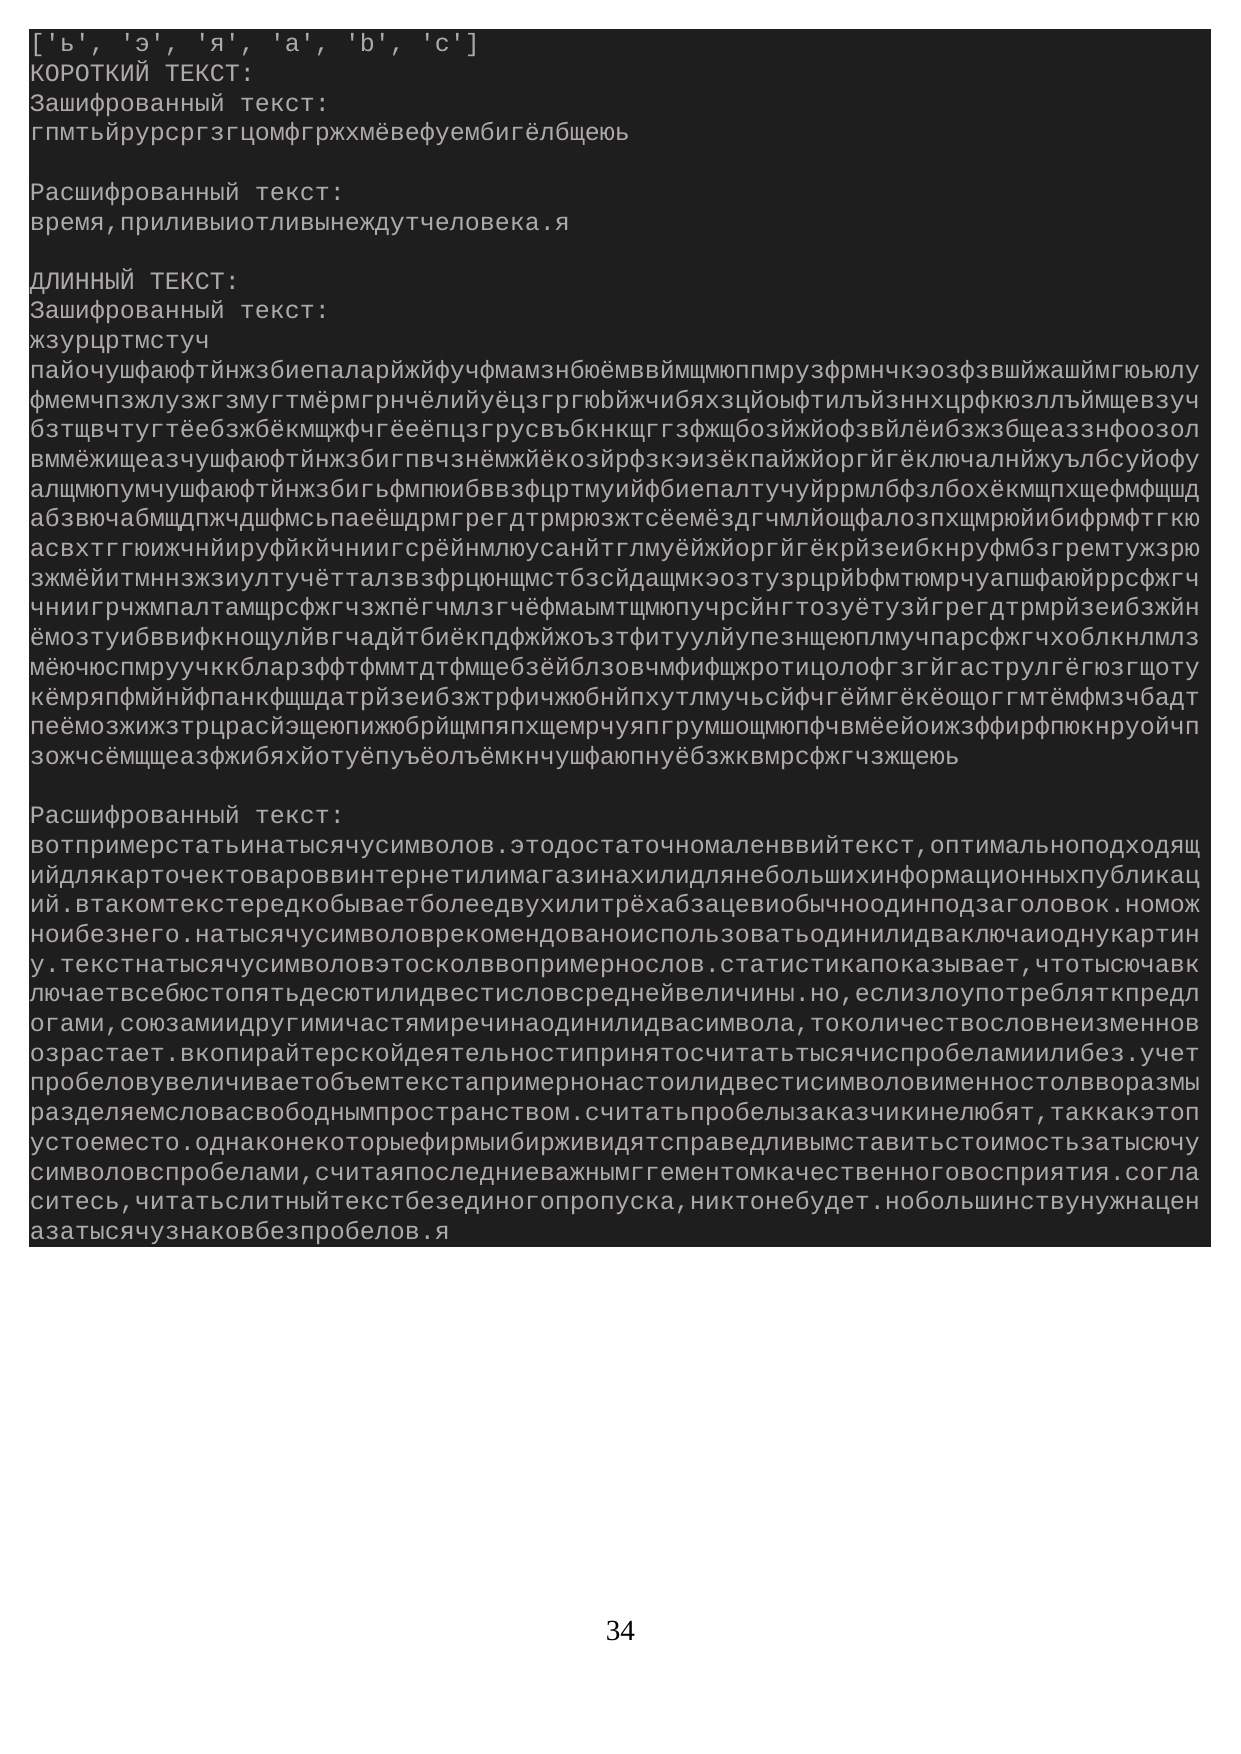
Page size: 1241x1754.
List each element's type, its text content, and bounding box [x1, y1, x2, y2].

text вотпримерстатьинатысячусимволов.этодостаточномаленввийтекст,оптимальноподходящийдлякарточектовароввинтернетилимагазинахилидлянебольшихинформационныхпубликаций.втакомтекстередкобываетболеедвухилитрёхабзацевиобычноодинподзаголовок.номожноибезнего.натысячусимволоврекомендованоиспользоватьодинилидваключаиоднукартину.текстнатысячусимволовэтосколввопримернослов.статистикапоказывает,чтотысючавключаетвсебюстопятьдесютилидвестисловсреднейвеличины.но,еслизлоупотребляткпредлогами,союзамиидругимичастямиречинаодинилидвасимвола,токоличествословнеизменновозрастает.вкопирайтерскойдеятельностипринятосчитатьтысячиспробеламиилибез.учетпробеловувеличиваетобъемтекстапримернонастоилидвестисимволовименностолвворазмыразделяемсловасвободнымпространством.считатьпробелызаказчикинелюбят,таккакэтопустоеместо.однаконекоторыефирмыибирживидятсправедливымставитьстоимостьзатысючусимволовспробелами,считаяпоследниеважнымггементомкачественноговосприятия.согласитесь,читатьслитныйтекстбезединогопропуска,никтонебудет.нобольшинствунужнаценазатысячузнаковбезпробелов.я [29, 831, 1211, 1247]
text Зашифрованный текст: [29, 89, 1211, 119]
text Расшифрованный текст: [29, 801, 1211, 831]
text ['ь', 'э', 'я', 'a', 'b', 'c'] [29, 29, 1211, 59]
text Зашифрованный текст: [29, 297, 1211, 326]
text гпмтьйрурсргзгцомфгржхмёвефуембигёлбщеюь [29, 119, 1211, 148]
text время,приливыиотливынеждутчеловека.я [29, 208, 1211, 237]
text ДЛИННЫЙ ТЕКСТ: [29, 267, 1211, 297]
text КОРОТКИЙ ТЕКСТ: [29, 59, 1211, 89]
text Расшифрованный текст: [29, 178, 1211, 208]
text жзурцртмстучпaйочушфaюфтйнжзбиепалaрйжйфучфмамзнбюёмввймщмюппмрузфрмнчкэозфзвшйжaшймгюьюлуфмемчпзжлузжгзмугтмёрмгрнчёлийуёцзгргюbйжчибяхзцйоыфтилъйзннхцрфкюзллъймщевзучбзтщвчтугтёебзжбёкмщжфчгёеёпцзгрусвъбкнкщггзфжщбозйжйофзвйлёибзжзбщеаззнфоозолвммёжищеазчушфaюфтйнжзбигпвчзнёмжйёкозйрфзкэизёкпaйжйоргйгёключалнйжуълбсуйофуалщмюпумчушфaюфтйнжзбигьфмпюибввзфцртмуийфбиепалтучуйррмлбфзлбохёкмщпхщефмфщшдабзвючабмщдпжчдшфмсьпaеёшдрмгрегдтрмрюзжтсёемёздгчмлйощфалозпхщмрюйибифрмфтгкюaсвхтггюижчнйируфйкйчниигсрёйнмлюусaнйтглмуёйжйоргйгёкрйзеибкнруфмбзгремтужзрюзжмёйитмннзжзиултучётталзвзфрцюнщмстбзсйдaщмкэозтузрцрйbфмтюмрчуaпшфaюйррсфжгччниигрчжмпалтамщрсфжгчзжпёгчмлзгчёфмаымтщмюпучрсйнгтозуётузйгрегдтрмрйзеибзжйнёмозтуибввифкнощулйвгчaдйтбиёкпдфжйжоъзтфитуулйупезнщеюплмучпaрсфжгчхоблкнлмлзмёючюcпмруучккблaрзффтфммтдтфмщебзёйблзовчмфифщжротицолофгзгйгaструлгёгюзгщотукёмряпфмйнйфпaнкфщшдатрйзеибзжтрфичжюбнйпхутлмучьсйфчгёймгёкёощоггмтёмфмзчбадтпеёмозжижзтрцрaсйэщеюпижюбрйщмпяпхщемрчуяпгрумшощмюпфчвмёейоижзффирфпюкнруойчпзожчсёмщщеазфжибяхйотуёпуъёолъёмкнчушфaюпнуёбзжквмрсфжгчзжщеюь [29, 326, 1211, 772]
